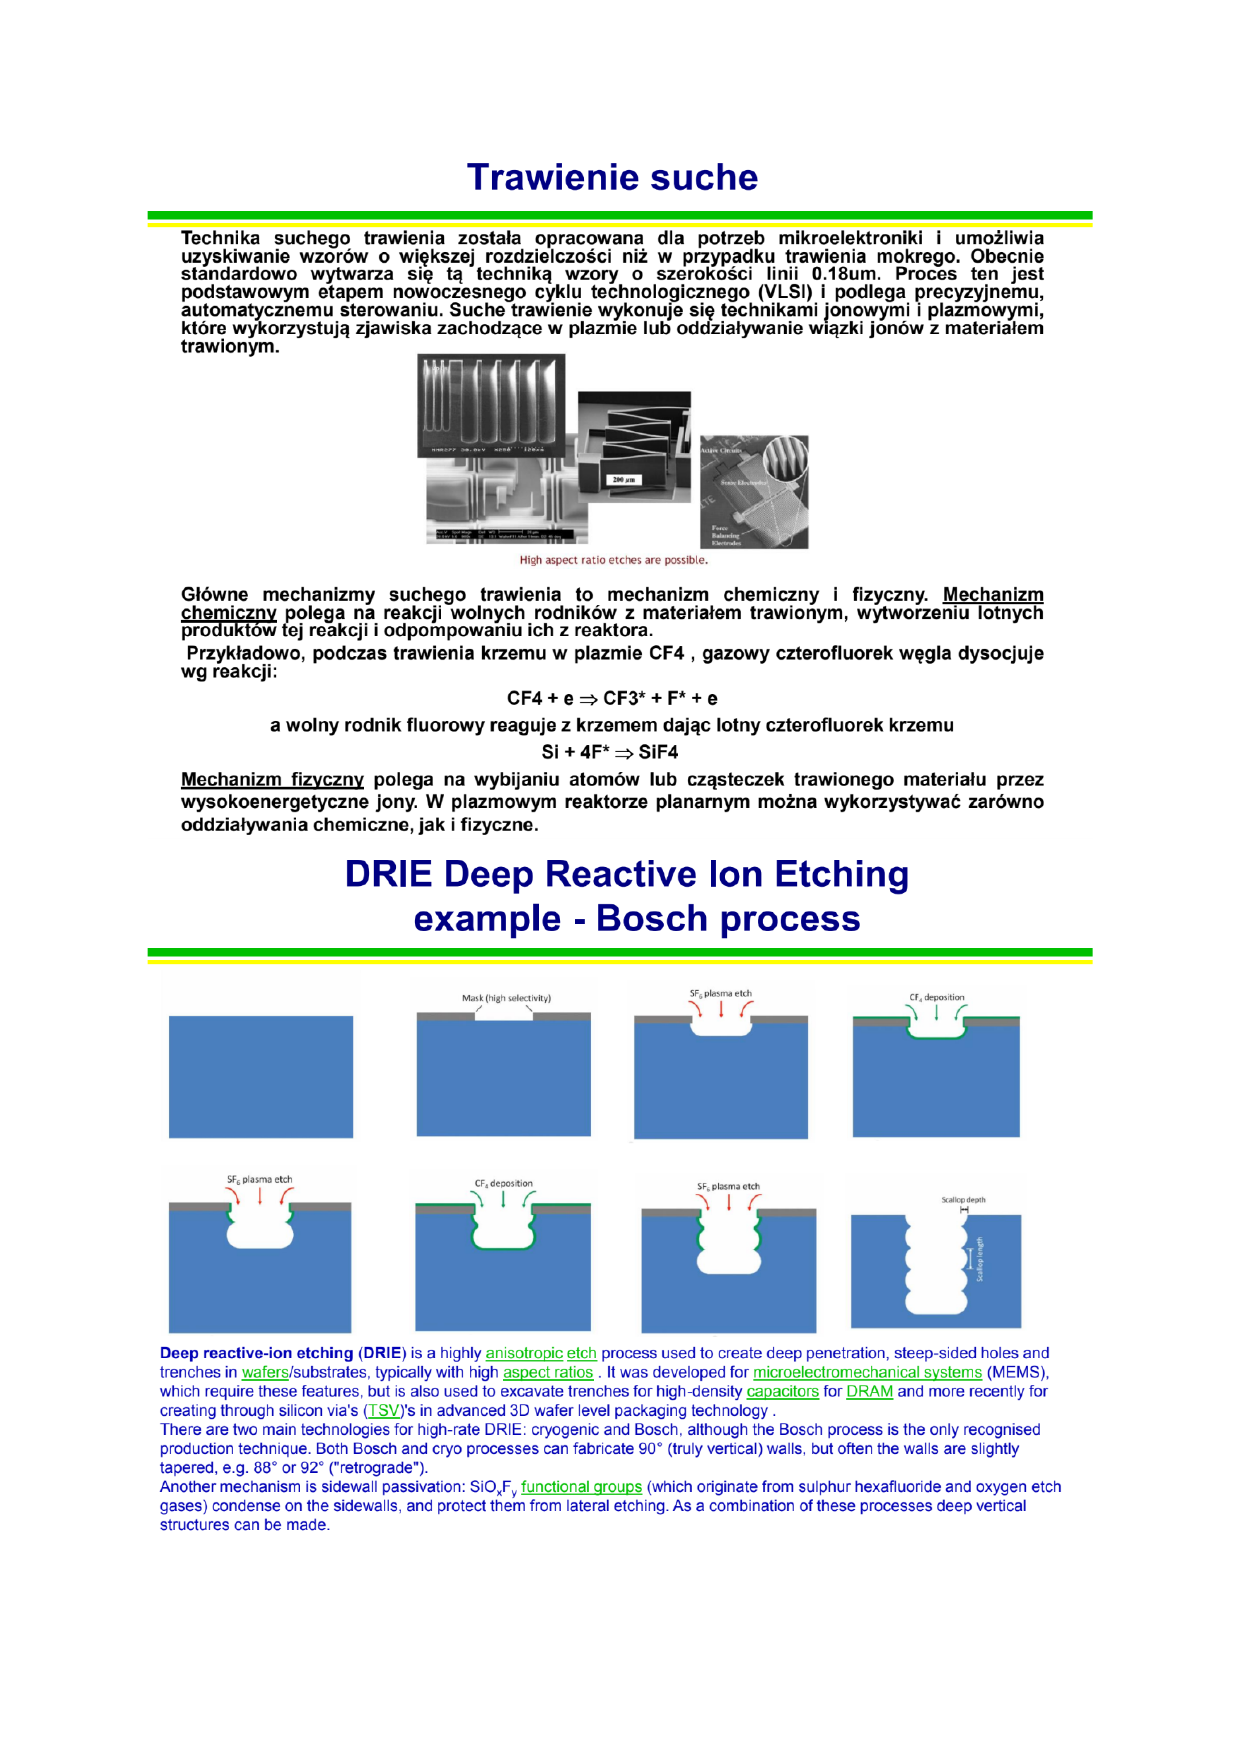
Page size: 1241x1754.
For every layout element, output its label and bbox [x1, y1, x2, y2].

picture [147, 857, 1093, 1552]
picture [147, 147, 1093, 839]
